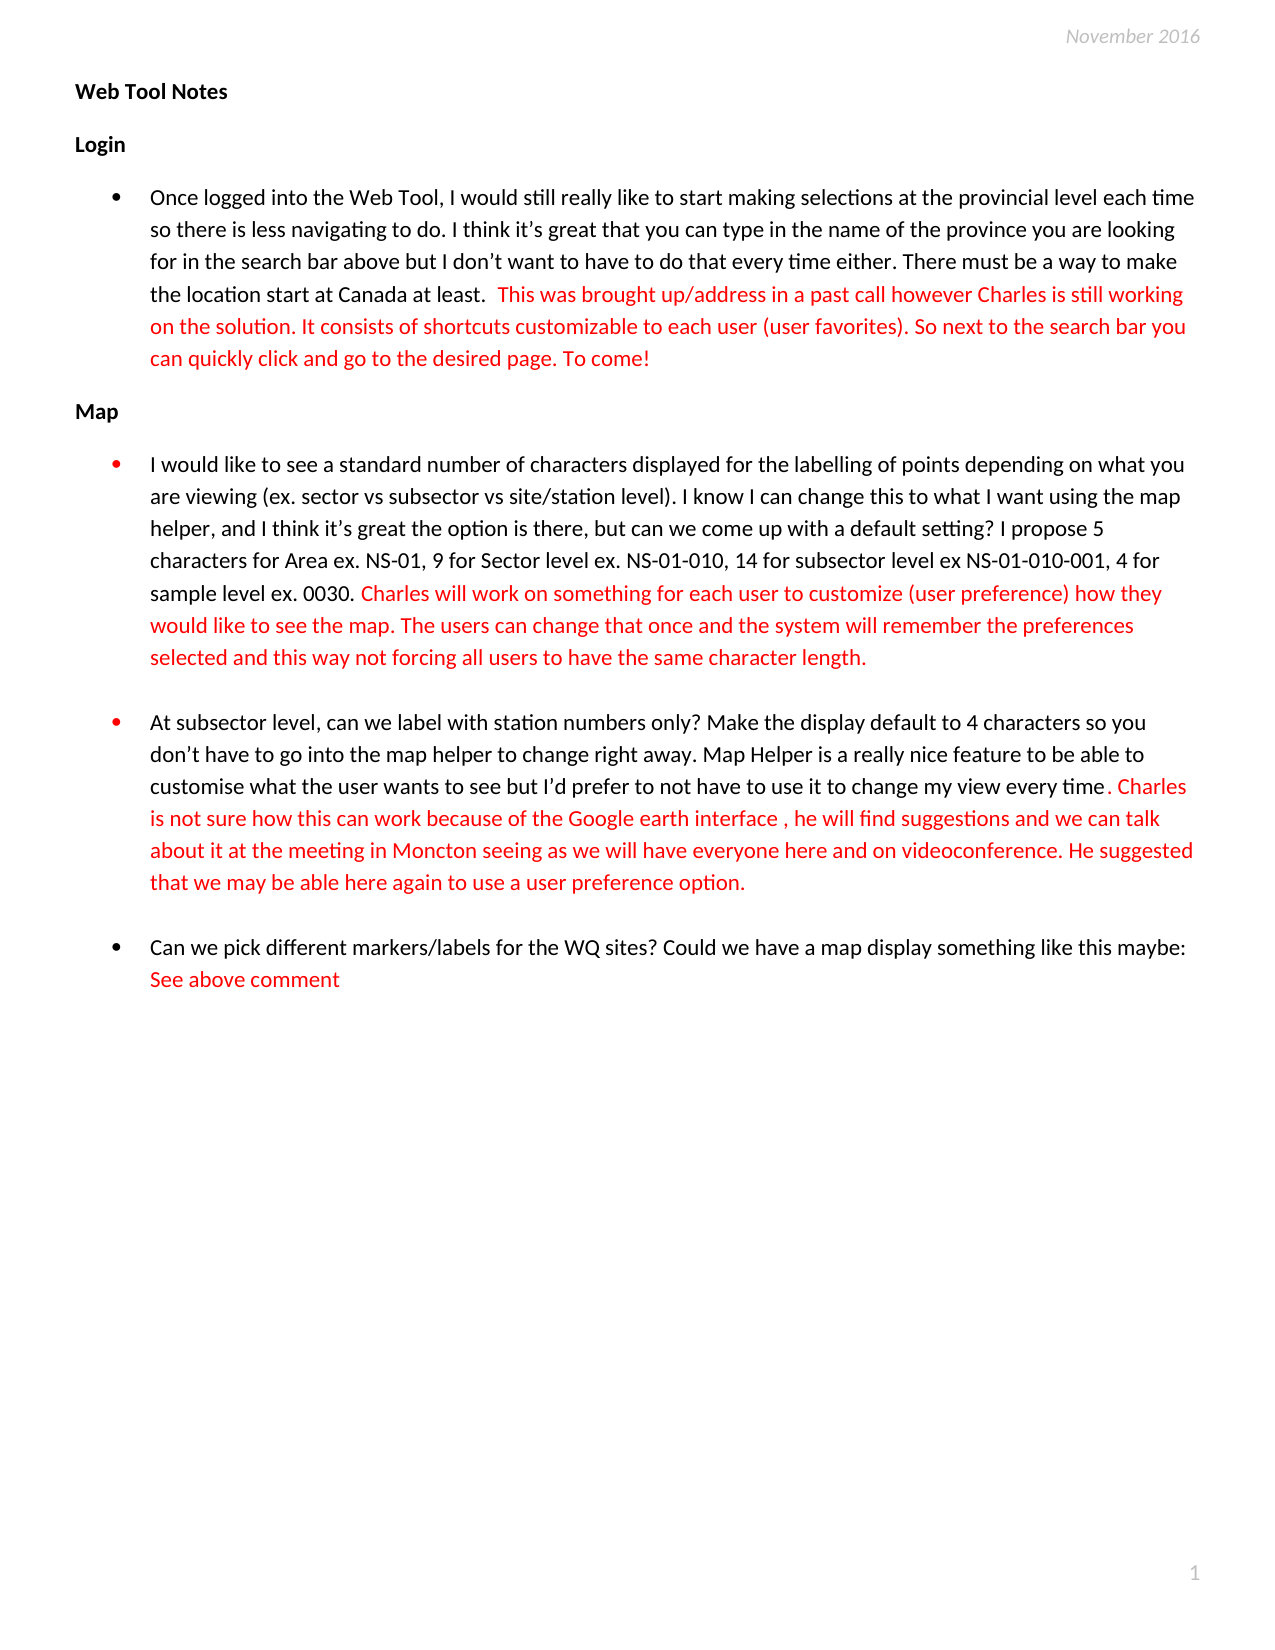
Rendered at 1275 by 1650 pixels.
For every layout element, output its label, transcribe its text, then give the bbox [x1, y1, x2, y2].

text Web Tool Notes [75, 77, 1200, 105]
list Can we pick different markers/labels for the WQ sites? Could we have a map display something like this maybe: See above comment [112, 933, 1200, 993]
list At subsector level, can we label with station numbers only? Make the display default to 4 characters so you don’t have to go into the map helper to change right away. Map Helper is a really nice feature to be able to customise what the user wants to see but I’d prefer to not have to use it to change my view every time. Charles is not sure how this can work because of the Google earth interface , he will find suggestions and we can talk about it at the meeting in Moncton seeing as we will have everyone here and on videoconference. He suggested that we may be able here again to use a user preference option. [112, 708, 1200, 897]
list I would like to see a standard number of characters displayed for the labelling of points depending on what you are viewing (ex. sector vs subsector vs site/station level). I know I can change this to what I want using the map helper, and I think it’s great the option is there, but can we come up with a default setting? I propose 5 characters for Area ex. NS-01, 9 for Sector level ex. NS-01-010, 14 for subsector level ex NS-01-010-001, 4 for sample level ex. 0030. Charles will work on something for each user to customize (user preference) how they would like to see the map. The users can change that once and the system will remember the preferences selected and this way not forcing all users to have the same character length. [112, 450, 1200, 671]
text Login [75, 130, 1200, 158]
list Once logged into the Web Tool, I would still really like to start making selections at the provincial level each time so there is less navigating to do. I think it’s great that you can type in the name of the province you are looking for in the search bar above but I don’t want to have to do that every time either. There must be a way to make the location start at Canada at least. This was brought up/address in a past call however Charles is still working on the solution. It consists of shortcuts customizable to each user (user favorites). So next to the search bar you can quickly click and go to the desired page. To come! [112, 183, 1200, 372]
text Map [75, 397, 1200, 425]
